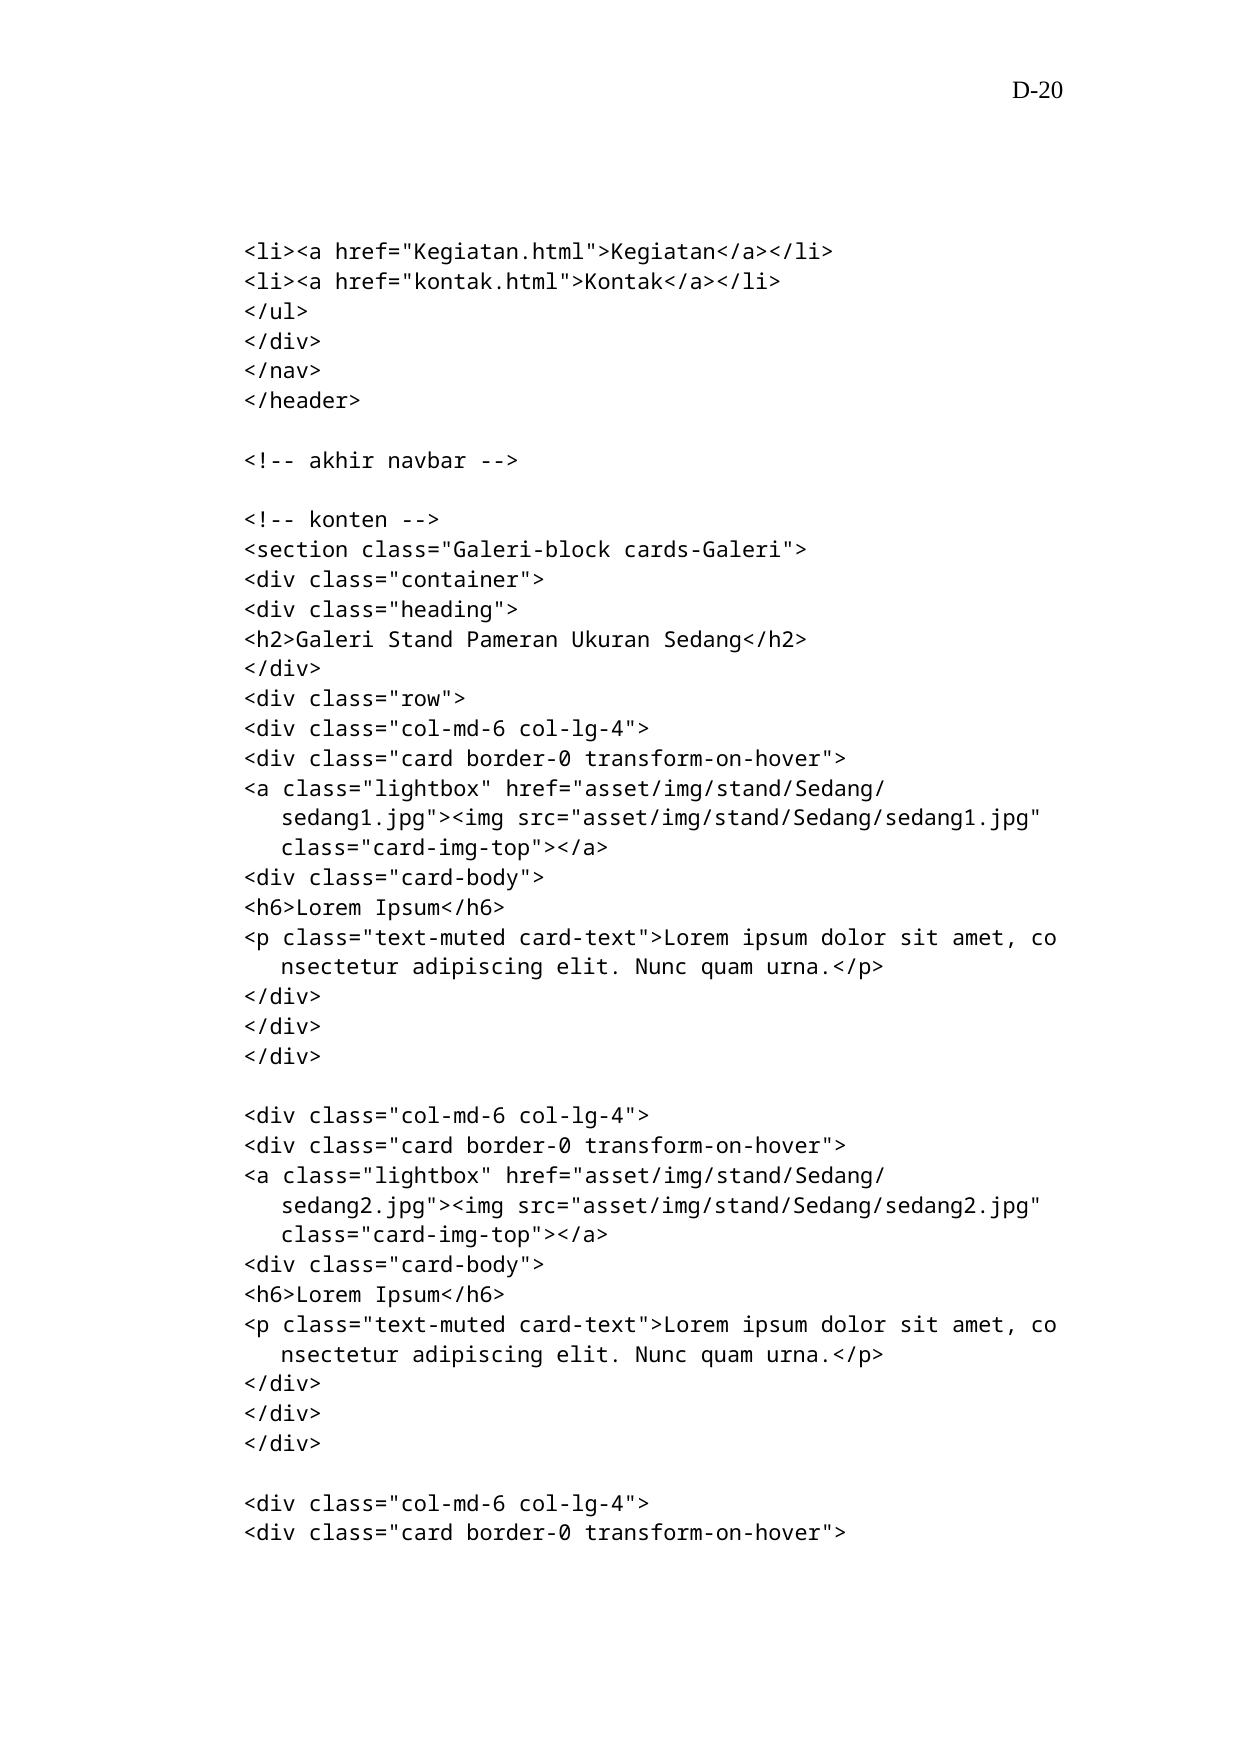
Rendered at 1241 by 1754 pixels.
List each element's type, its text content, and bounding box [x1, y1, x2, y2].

text <div class="col-md-6 col-lg-4"> [243, 1100, 1063, 1130]
text <div class="heading"> [243, 594, 1063, 623]
text <a class="lightbox" href="asset/img/stand/Sedang/sedang1.jpg"><img src="asset/img/stand/Sedang/sedang1.jpg" class="card-img-top"></a> [243, 772, 1063, 862]
text <div class="card border-0 transform-on-hover"> [243, 1130, 1063, 1160]
text <h6>Lorem Ipsum</h6> [243, 1279, 1063, 1309]
text <div class="col-md-6 col-lg-4"> [243, 713, 1063, 743]
text <p class="text-muted card-text">Lorem ipsum dolor sit amet, consectetur adipiscing elit. Nunc quam urna.</p> [243, 1309, 1063, 1368]
text <div class="card border-0 transform-on-hover"> [243, 1517, 1063, 1547]
text <h2>Galeri Stand Pameran Ukuran Sedang</h2> [243, 623, 1063, 653]
text </div> [243, 1368, 1063, 1398]
text </div> [243, 981, 1063, 1011]
text <section class="Galeri-block cards-Galeri"> [243, 534, 1063, 564]
text <div class="card-body"> [243, 862, 1063, 892]
text </div> [243, 1041, 1063, 1070]
text <li><a href="kontak.html">Kontak</a></li> [243, 266, 1063, 296]
text <div class="row"> [243, 683, 1063, 713]
text </div> [243, 326, 1063, 355]
text <!-- akhir navbar --> [243, 445, 1063, 474]
text <div class="col-md-6 col-lg-4"> [243, 1487, 1063, 1517]
text <p class="text-muted card-text">Lorem ipsum dolor sit amet, consectetur adipiscing elit. Nunc quam urna.</p> [243, 921, 1063, 981]
text <li><a href="Kegiatan.html">Kegiatan</a></li> [243, 236, 1063, 266]
text </nav> [243, 355, 1063, 385]
text <h6>Lorem Ipsum</h6> [243, 892, 1063, 921]
text <div class="card border-0 transform-on-hover"> [243, 743, 1063, 772]
text <a class="lightbox" href="asset/img/stand/Sedang/sedang2.jpg"><img src="asset/img/stand/Sedang/sedang2.jpg" class="card-img-top"></a> [243, 1160, 1063, 1249]
text <div class="card-body"> [243, 1249, 1063, 1279]
text </div> [243, 653, 1063, 683]
text </div> [243, 1398, 1063, 1428]
text </div> [243, 1011, 1063, 1041]
text <!-- konten --> [243, 504, 1063, 534]
text </ul> [243, 296, 1063, 326]
text </div> [243, 1428, 1063, 1458]
text <div class="container"> [243, 564, 1063, 594]
text </header> [243, 385, 1063, 415]
